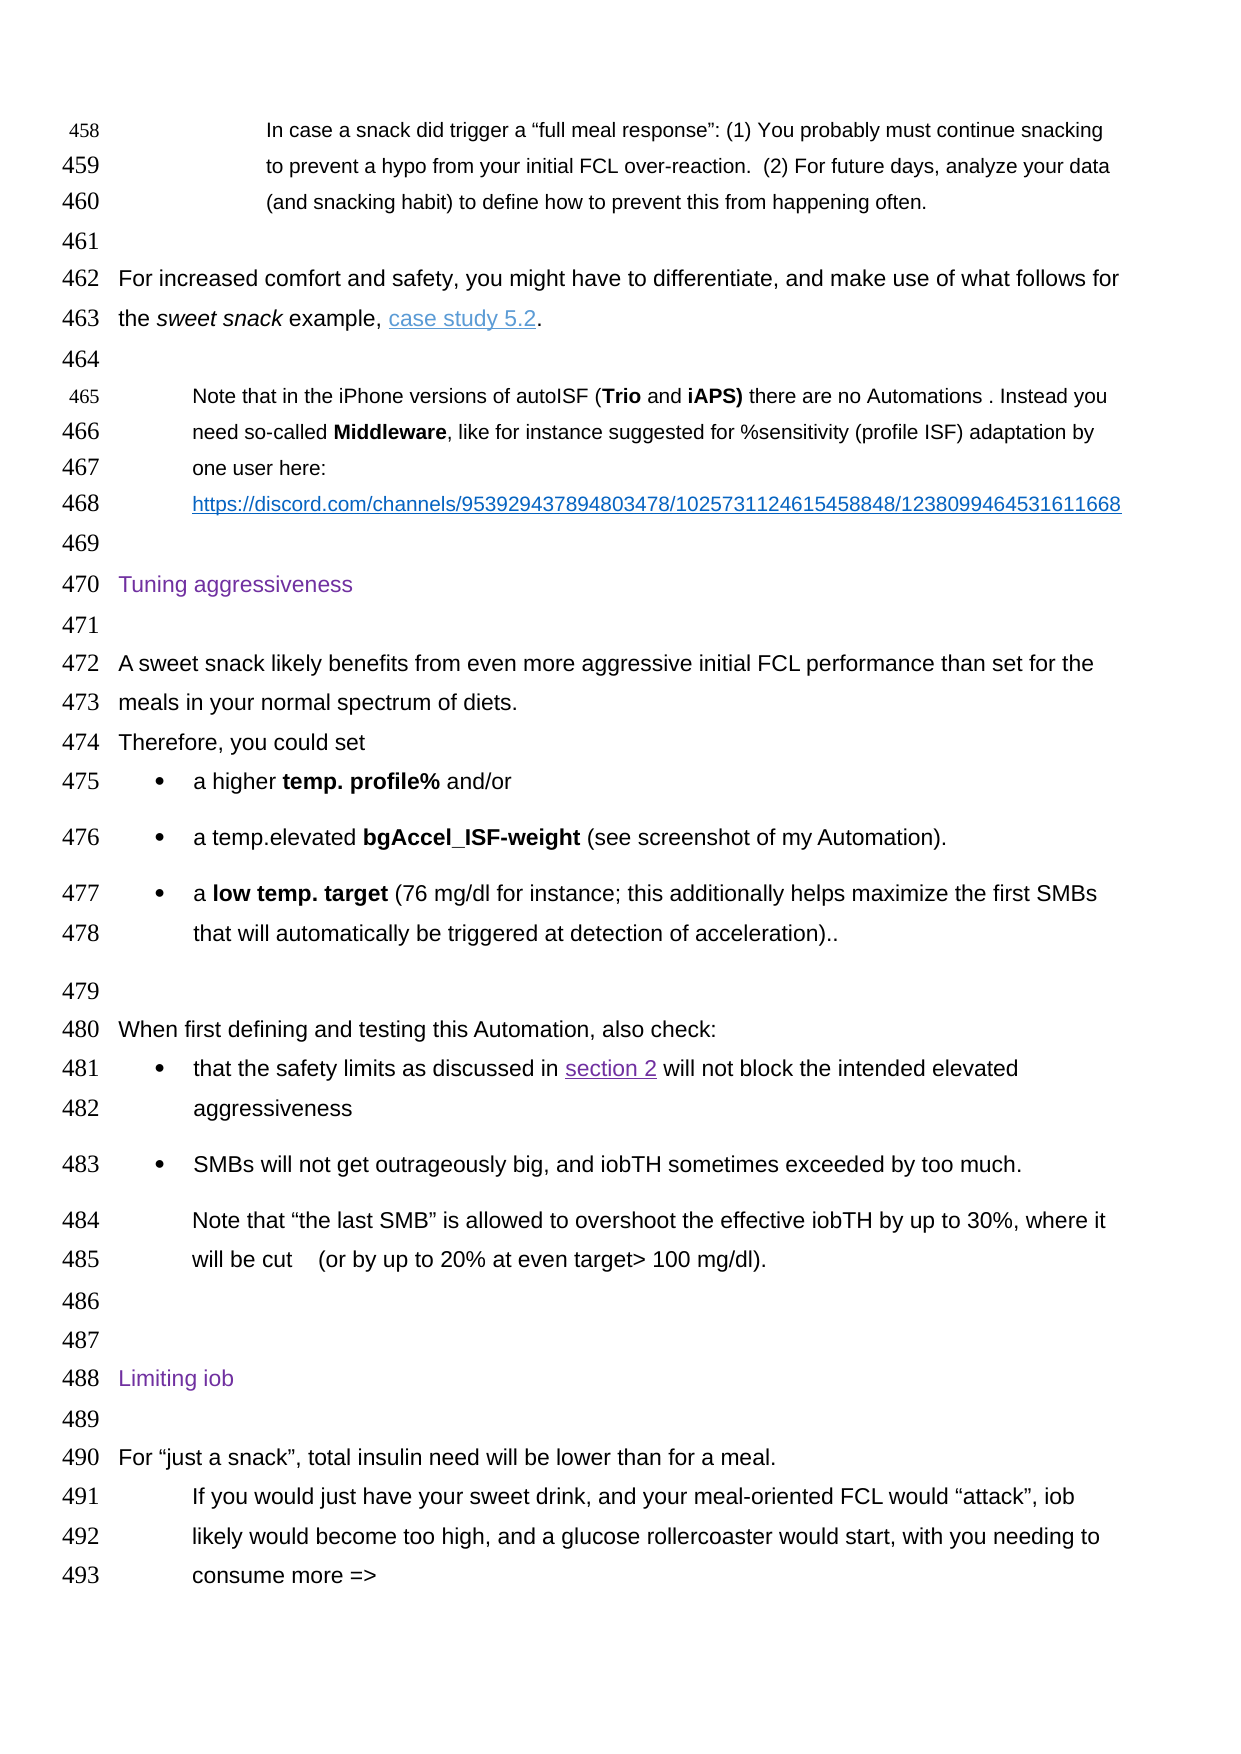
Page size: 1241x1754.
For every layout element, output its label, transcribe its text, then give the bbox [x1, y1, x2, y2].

text For increased comfort and safety, you might have to differentiate, and make use of what follows for the sweet snack example, case study 5.2. [118, 265, 1122, 331]
text A sweet snack likely benefits from even more aggressive initial FCL performance than set for the meals in your normal spectrum of diets. [118, 650, 1122, 716]
text Note that in the iPhone versions of autoISF (Trio and iAPS) there are no Automations . Instead you need so-called Middleware, like for instance suggested for %sensitivity (profile ISF) adaptation by one user here: https://discord.com/channels/953929437894803478/1025731124615458848/1238099464531611668 [192, 384, 1122, 513]
list a low temp. target (76 mg/dl for instance; this additionally helps maximize the first SMBs that will automatically be triggered at detection of acceleration).. [156, 880, 1122, 946]
text For “just a snack”, total insulin need will be lower than for a meal. [118, 1444, 1122, 1470]
list SMBs will not get outrageously big, and iobTH sometimes exceeded by too much. [156, 1151, 1122, 1177]
text In case a snack did trigger a “full meal response”: (1) You probably must continue snacking to prevent a hypo from your initial FCL over-reaction. (2) For future days, analyze your data (and snacking habit) to define how to prevent this from happening often. [266, 118, 1122, 214]
list that the safety limits as discussed in section 2 will not block the intended elevated aggressiveness [156, 1055, 1122, 1121]
list a higher temp. profile% and/or [156, 768, 1122, 794]
text If you would just have your sweet drink, and your meal-oriented FCL would “attack”, iob likely would become too high, and a glucose rollercoaster would start, with you needing to consume more => [192, 1483, 1122, 1588]
text When first defining and testing this Automation, also check: [118, 1016, 1122, 1042]
list a temp.elevated bgAccel_ISF-weight (see screenshot of my Automation). [156, 824, 1122, 851]
text Limiting iob [118, 1365, 1122, 1391]
text Therefore, you could set [118, 729, 1122, 755]
text Tuning aggressiveness [118, 571, 1122, 597]
text Note that “the last SMB” is allowed to overshoot the effective iobTH by up to 30%, where it will be cut (or by up to 20% at even target> 100 mg/dl). [192, 1207, 1122, 1273]
